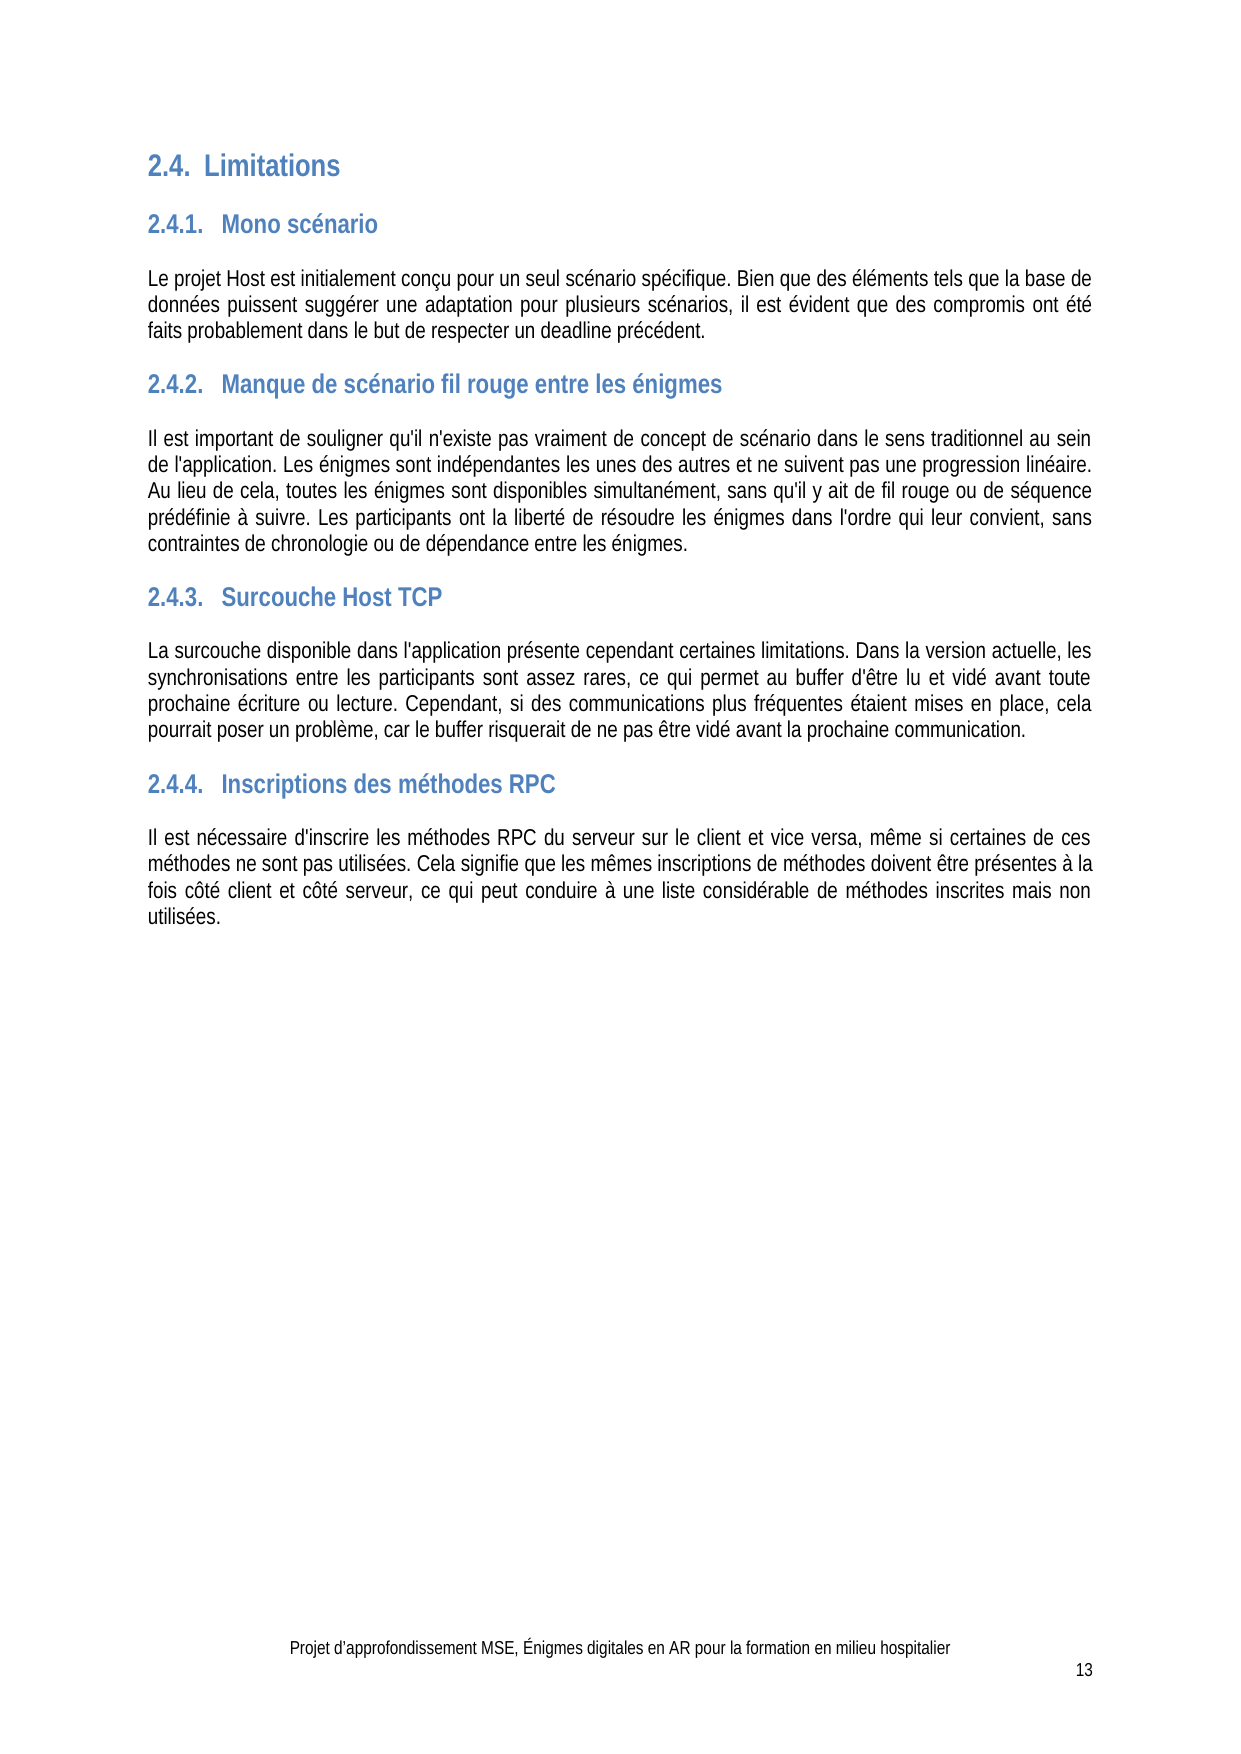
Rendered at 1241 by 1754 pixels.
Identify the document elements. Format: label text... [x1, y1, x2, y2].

subtitle Manque de scénario fil rouge entre les énigmes [148, 368, 1093, 399]
text La surcouche disponible dans l'application présente cependant certaines limitations. Dans la version actuelle, les synchronisations entre les participants sont assez rares, ce qui permet au buffer d'être lu et vidé avant toute prochaine écriture ou lecture. Cependant, si des communications plus fréquentes étaient mises en place, cela pourrait poser un problème, car le buffer risquerait de ne pas être vidé avant la prochaine communication. [148, 637, 1093, 743]
text Il est important de souligner qu'il n'existe pas vraiment de concept de scénario dans le sens traditionnel au sein de l'application. Les énigmes sont indépendantes les unes des autres et ne suivent pas une progression linéaire. Au lieu de cela, toutes les énigmes sont disponibles simultanément, sans qu'il y ait de fil rouge ou de séquence prédéfinie à suivre. Les participants ont la liberté de résoudre les énigmes dans l'ordre qui leur convient, sans contraintes de chronologie ou de dépendance entre les énigmes. [148, 424, 1093, 556]
subtitle Mono scénario [148, 208, 1093, 239]
text Il est nécessaire d'inscrire les méthodes RPC du serveur sur le client et vice versa, même si certaines de ces méthodes ne sont pas utilisées. Cela signifie que les mêmes inscriptions de méthodes doivent être présentes à la fois côté client et côté serveur, ce qui peut conduire à une liste considérable de méthodes inscrites mais non utilisées. [148, 824, 1093, 929]
text Le projet Host est initialement conçu pour un seul scénario spécifique. Bien que des éléments tels que la base de données puissent suggérer une adaptation pour plusieurs scénarios, il est évident que des compromis ont été faits probablement dans le but de respecter un deadline précédent. [148, 264, 1093, 343]
subtitle Surcouche Host TCP [148, 581, 1093, 612]
subtitle Inscriptions des méthodes RPC [148, 768, 1093, 799]
subtitle Limitations [148, 148, 1093, 183]
